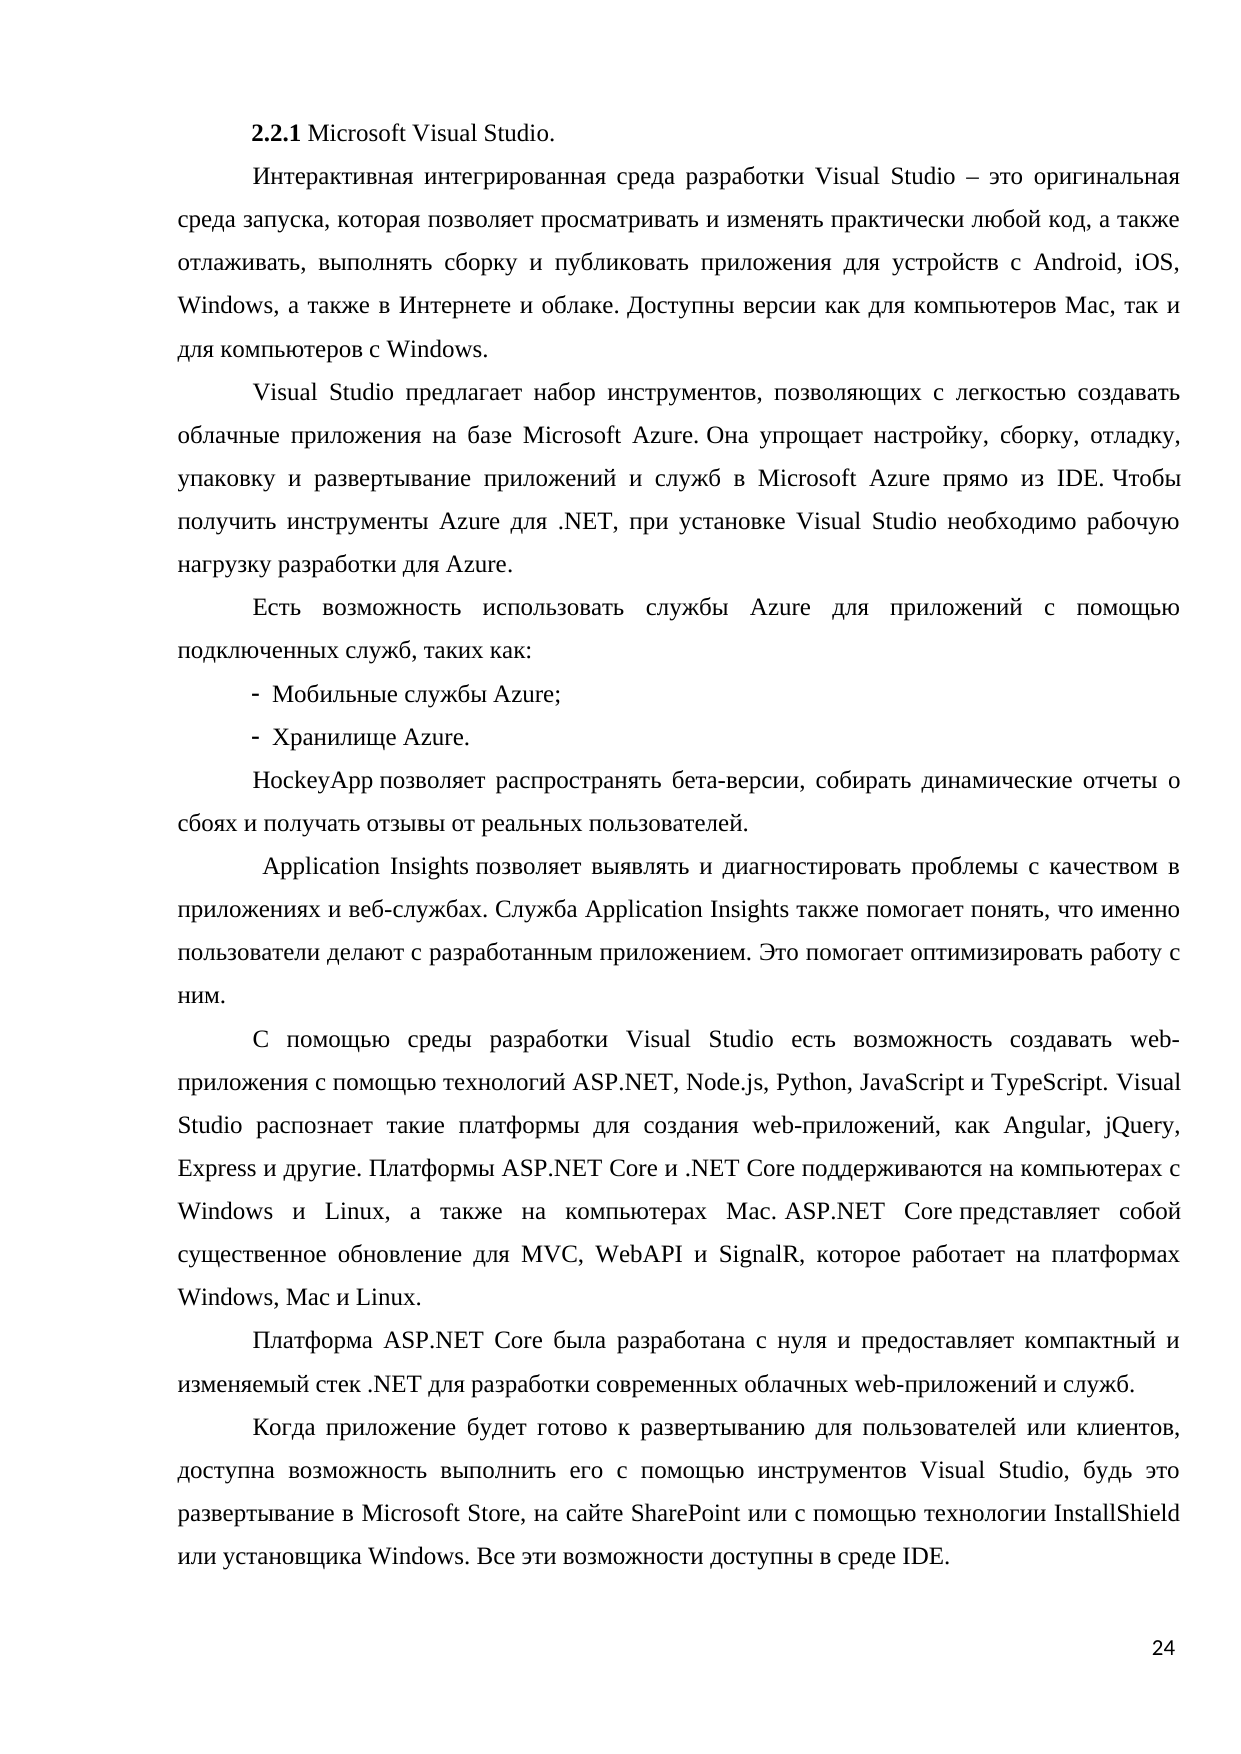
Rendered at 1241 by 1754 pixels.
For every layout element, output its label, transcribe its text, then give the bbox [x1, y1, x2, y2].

text HockeyApp позволяет распространять бета-версии, собирать динамические отчеты о сбоях и получать отзывы от реальных пользователей. [177, 765, 1181, 837]
text Платформа ASP.NET Core была разработана с нуля и предоставляет компактный и изменяемый стек .NET для разработки современных облачных web-приложений и служб. [177, 1326, 1181, 1397]
text Visual Studio предлагает набор инструментов, позволяющих с легкостью создавать облачные приложения на базе Microsoft Azure. Она упрощает настройку, сборку, отладку, упаковку и развертывание приложений и служб в Microsoft Azure прямо из IDE. Чтобы получить инструменты Azure для .NET, при установке Visual Studio необходимо рабочую нагрузку разработки для Azure. [177, 377, 1181, 578]
list Хранилище Azure. [177, 722, 1181, 751]
text Когда приложение будет готово к развертыванию для пользователей или клиентов, доступна возможность выполнить его с помощью инструментов Visual Studio, будь это развертывание в Microsoft Store, на сайте SharePoint или с помощью технологии InstallShield или установщика Windows. Все эти возможности доступны в среде IDE. [177, 1412, 1181, 1570]
text Интерактивная интегрированная среда разработки Visual Studio – это оригинальная среда запуска, которая позволяет просматривать и изменять практически любой код, а также отлаживать, выполнять сборку и публиковать приложения для устройств с Android, iOS, Windows, а также в Интернете и облаке. Доступны версии как для компьютеров Mac, так и для компьютеров с Windows. [177, 161, 1181, 362]
text Есть возможность использовать службы Azure для приложений с помощью подключенных служб, таких как: [177, 592, 1181, 664]
text Application Insights позволяет выявлять и диагностировать проблемы с качеством в приложениях и веб-службах. Служба Application Insights также помогает понять, что именно пользователи делают с разработанным приложением. Это помогает оптимизировать работу с ним. [177, 851, 1181, 1009]
text 2.2.1 Microsoft Visual Studio. [177, 118, 1181, 147]
text С помощью среды разработки Visual Studio есть возможность создавать web-приложения с помощью технологий ASP.NET, Node.js, Python, JavaScript и TypeScript. Visual Studio распознает такие платформы для создания web-приложений, как Angular, jQuery, Express и другие. Платформы ASP.NET Core и .NET Core поддерживаются на компьютерах с Windows и Linux, а также на компьютерах Mac. ASP.NET Core представляет собой существенное обновление для MVC, WebAPI и SignalR, которое работает на платформах Windows, Mac и Linux. [177, 1024, 1181, 1311]
list Мобильные службы Azure; [177, 679, 1181, 707]
